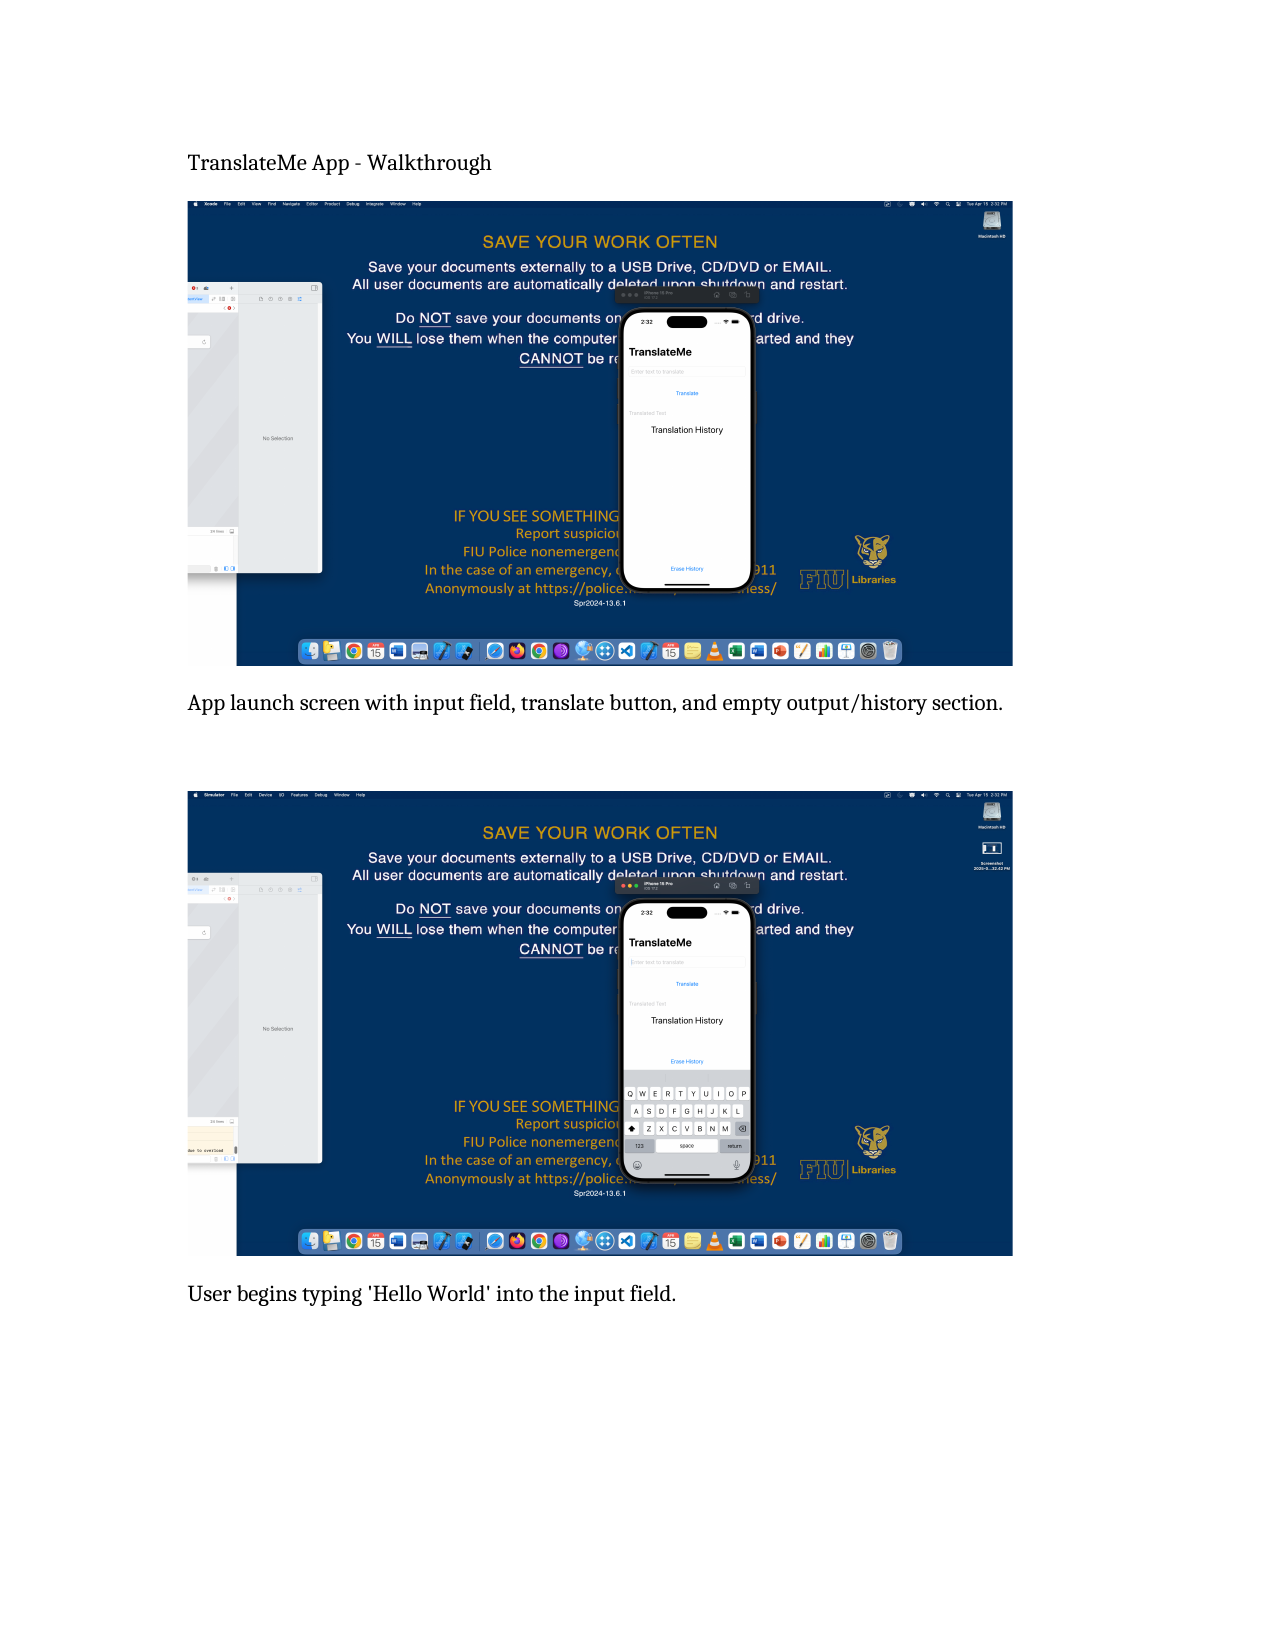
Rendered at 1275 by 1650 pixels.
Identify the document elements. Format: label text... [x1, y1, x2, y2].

picture [187, 201, 1013, 666]
picture [187, 791, 1013, 1256]
text User begins typing 'Hello World' into the input field. [187, 1281, 1087, 1307]
text App launch screen with input field, translate button, and empty output/history section. [187, 690, 1087, 716]
text TranslateMe App - Walkthrough [187, 150, 1087, 176]
